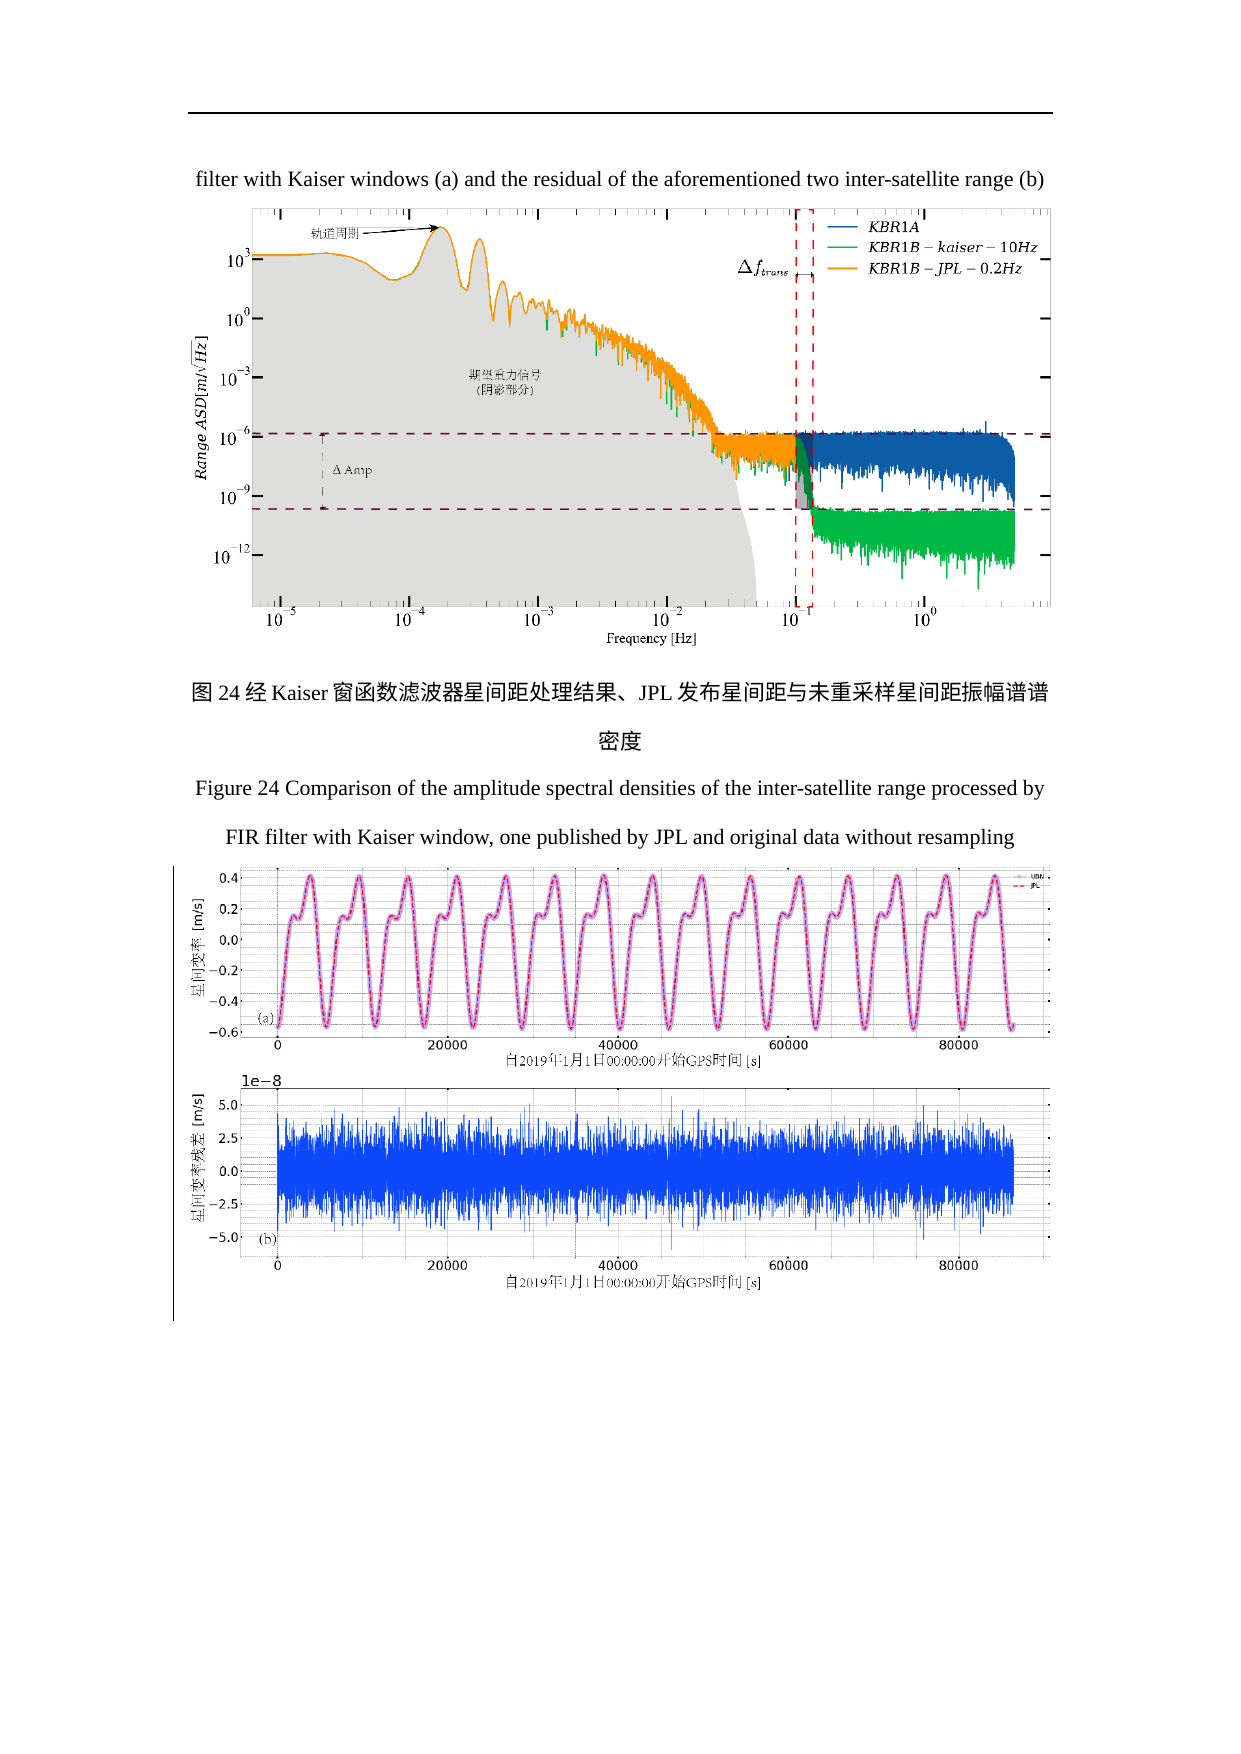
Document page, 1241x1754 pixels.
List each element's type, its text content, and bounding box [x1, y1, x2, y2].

text Figure Comparison of the amplitude spectral densities of the inter-satellite range processed by FIR filter with Kaiser window, one published by JPL and original data without resampling [187, 772, 1053, 853]
text 图 经Kaiser窗函数滤波器星间距处理结果、JPL发布星间距与未重采样星间距振幅谱谱密度 [187, 675, 1053, 756]
picture [187, 207, 1053, 648]
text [187, 162, 1053, 194]
picture [188, 865, 1052, 1291]
